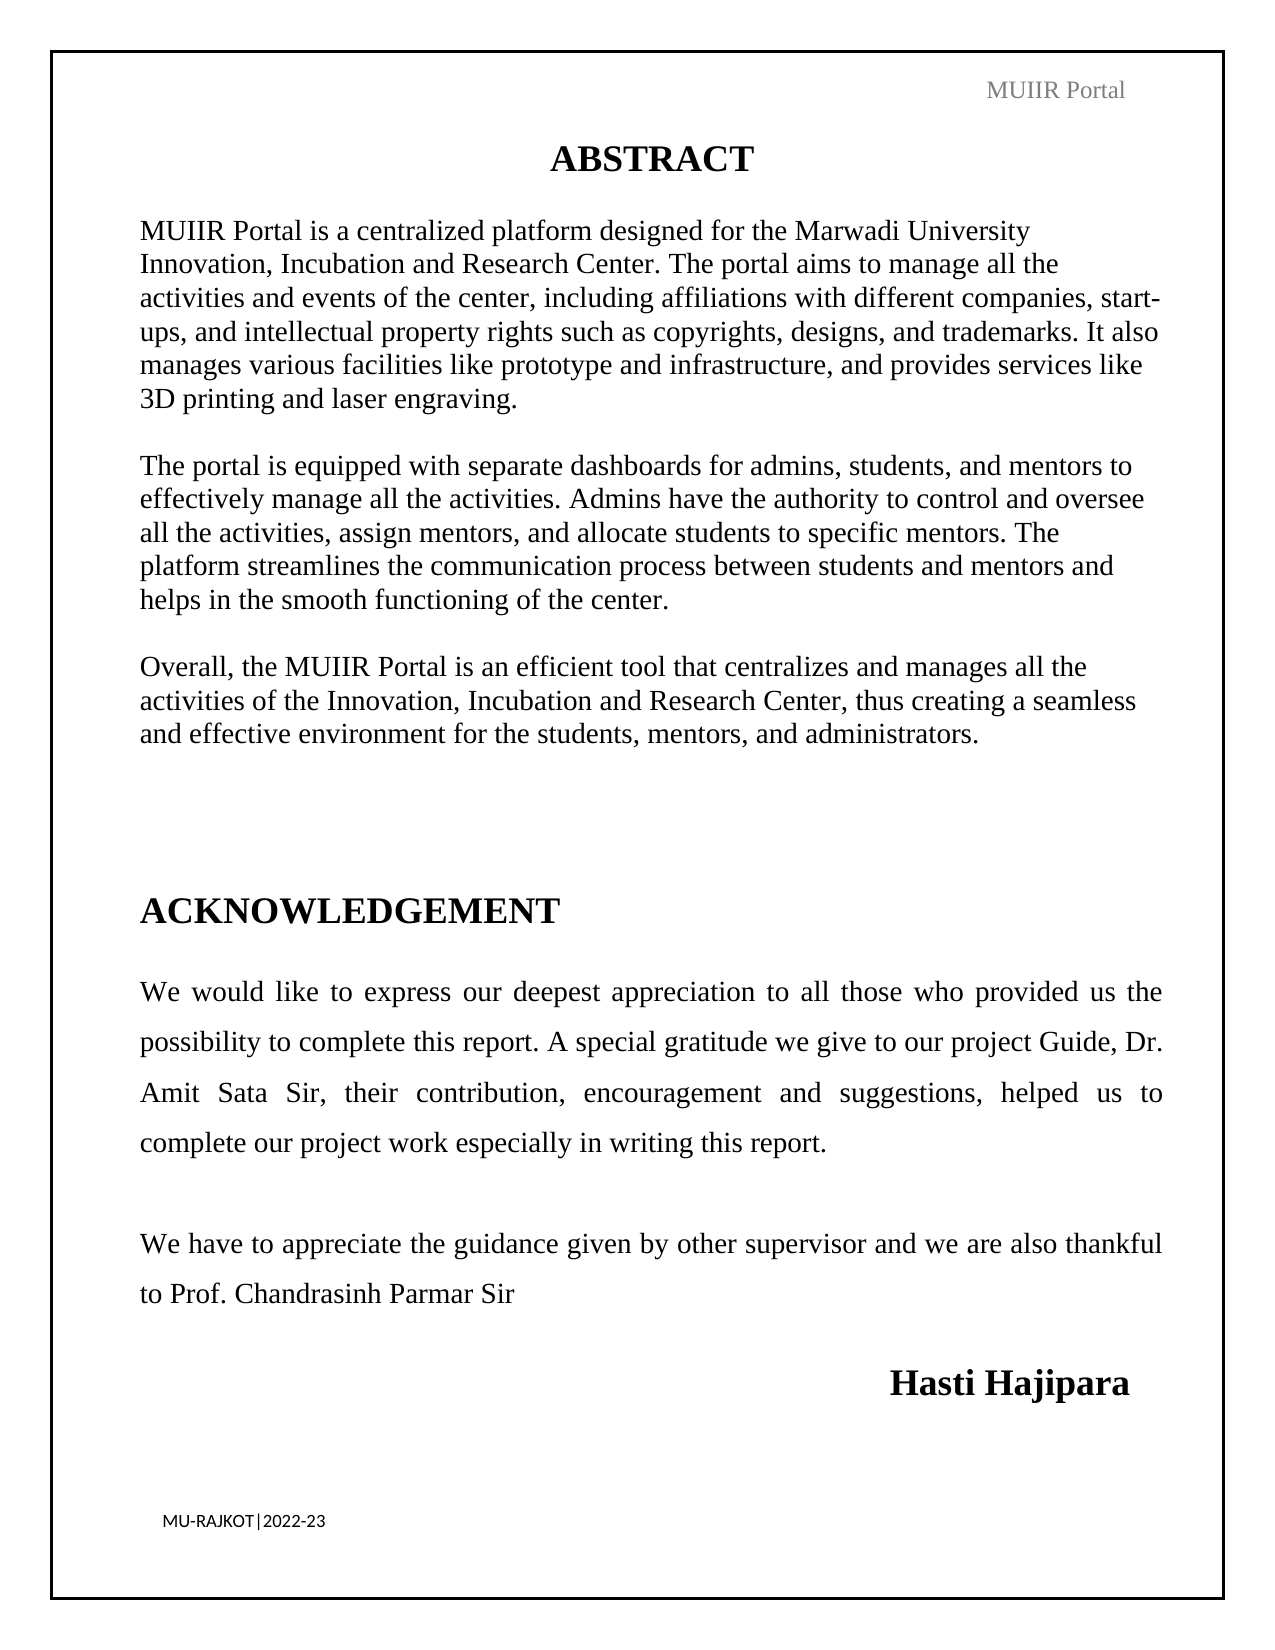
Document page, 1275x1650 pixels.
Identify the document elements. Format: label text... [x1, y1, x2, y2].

text The portal is equipped with separate dashboards for admins, students, and mentors to effectively manage all the activities. Admins have the authority to control and oversee all the activities, assign mentors, and allocate students to specific mentors. The platform streamlines the communication process between students and mentors and helps in the smooth functioning of the center. [139, 448, 1164, 616]
text We have to appreciate the guidance given by other supervisor and we are also thankful to Prof. Chandrasinh Parmar Sir [139, 1226, 1164, 1310]
text ACKNOWLEDGEMENT [139, 888, 1126, 931]
text ABSTRACT [139, 136, 1164, 179]
text Hasti Hajipara [814, 1360, 1164, 1403]
text MUIIR Portal [139, 75, 1126, 104]
text We would like to express our deepest appreciation to all those who provided us the possibility to complete this report. A special gratitude we give to our project Guide, Dr. Amit Sata Sir, their contribution, encouragement and suggestions, helped us to complete our project work especially in writing this report. [139, 974, 1164, 1159]
text MUIIR Portal is a centralized platform designed for the Marwadi University Innovation, Incubation and Research Center. The portal aims to manage all the activities and events of the center, including affiliations with different companies, start-ups, and intellectual property rights such as copyrights, designs, and trademarks. It also manages various facilities like prototype and infrastructure, and provides services like 3D printing and laser engraving. [139, 213, 1164, 414]
text Overall, the MUIIR Portal is an efficient tool that centralizes and manages all the activities of the Innovation, Incubation and Research Center, thus creating a seamless and effective environment for the students, mentors, and administrators. [139, 649, 1164, 750]
